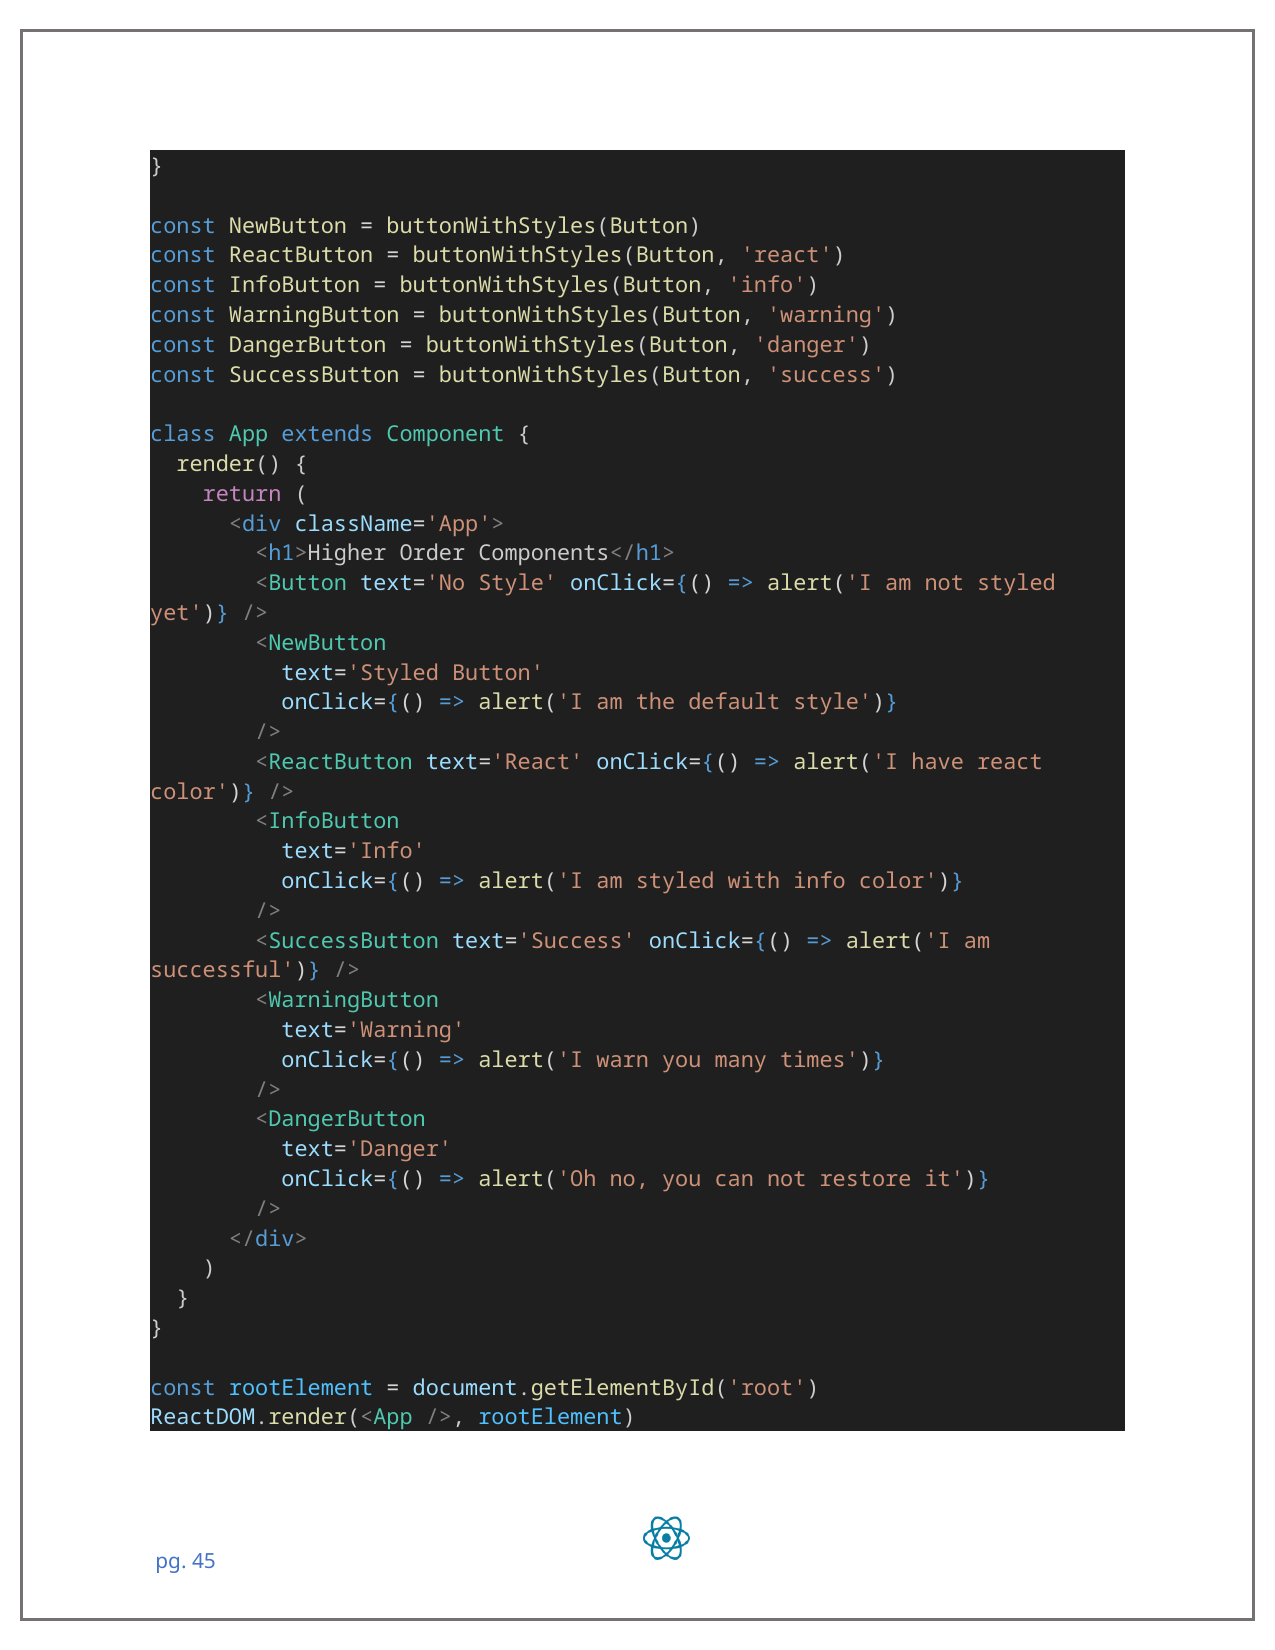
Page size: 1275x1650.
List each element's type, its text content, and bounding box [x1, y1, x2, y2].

text const InfoButton = buttonWithStyles(Button, 'info') [150, 269, 1125, 299]
text onClick={() => alert('Oh no, you can not restore it')} [150, 1163, 1125, 1193]
text text='Info' [150, 835, 1125, 865]
text text='Styled Button' [150, 656, 1125, 686]
text class App extends Component { [150, 418, 1125, 448]
text const NewButton = buttonWithStyles(Button) [150, 209, 1125, 239]
text <WarningButton [150, 984, 1125, 1014]
text /> [150, 1193, 1125, 1222]
text onClick={() => alert('I am the default style')} [150, 686, 1125, 716]
text <Button text='No Style' onClick={() => alert('I am not styled yet')} /> [150, 567, 1125, 627]
text onClick={() => alert('I warn you many times')} [150, 1044, 1125, 1073]
text const SuccessButton = buttonWithStyles(Button, 'success') [150, 358, 1125, 388]
text /> [150, 895, 1125, 924]
text /> [150, 1073, 1125, 1103]
text <InfoButton [150, 805, 1125, 835]
text text='Warning' [150, 1014, 1125, 1044]
text text='Danger' [150, 1133, 1125, 1163]
text <SuccessButton text='Success' onClick={() => alert('I am successful')} /> [150, 924, 1125, 984]
text const DangerButton = buttonWithStyles(Button, 'danger') [150, 329, 1125, 358]
text ) [150, 1252, 1125, 1282]
text render() { [150, 448, 1125, 478]
text } [150, 150, 1125, 180]
text <h1>Higher Order Components</h1> [150, 537, 1125, 567]
text <DangerButton [150, 1103, 1125, 1133]
text onClick={() => alert('I am styled with info color')} [150, 865, 1125, 895]
text } [150, 1312, 1125, 1342]
text const rootElement = document.getElementById('root') [150, 1371, 1125, 1401]
text <NewButton [150, 627, 1125, 656]
text <ReactButton text='React' onClick={() => alert('I have react color')} /> [150, 746, 1125, 805]
text /> [150, 716, 1125, 746]
picture [632, 1508, 700, 1569]
text } [150, 1282, 1125, 1312]
text <div className='App'> [150, 507, 1125, 537]
text </div> [150, 1222, 1125, 1252]
text ReactDOM.render(<App />, rootElement) [150, 1401, 1125, 1431]
text const ReactButton = buttonWithStyles(Button, 'react') [150, 239, 1125, 269]
text return ( [150, 478, 1125, 507]
text const WarningButton = buttonWithStyles(Button, 'warning') [150, 299, 1125, 329]
